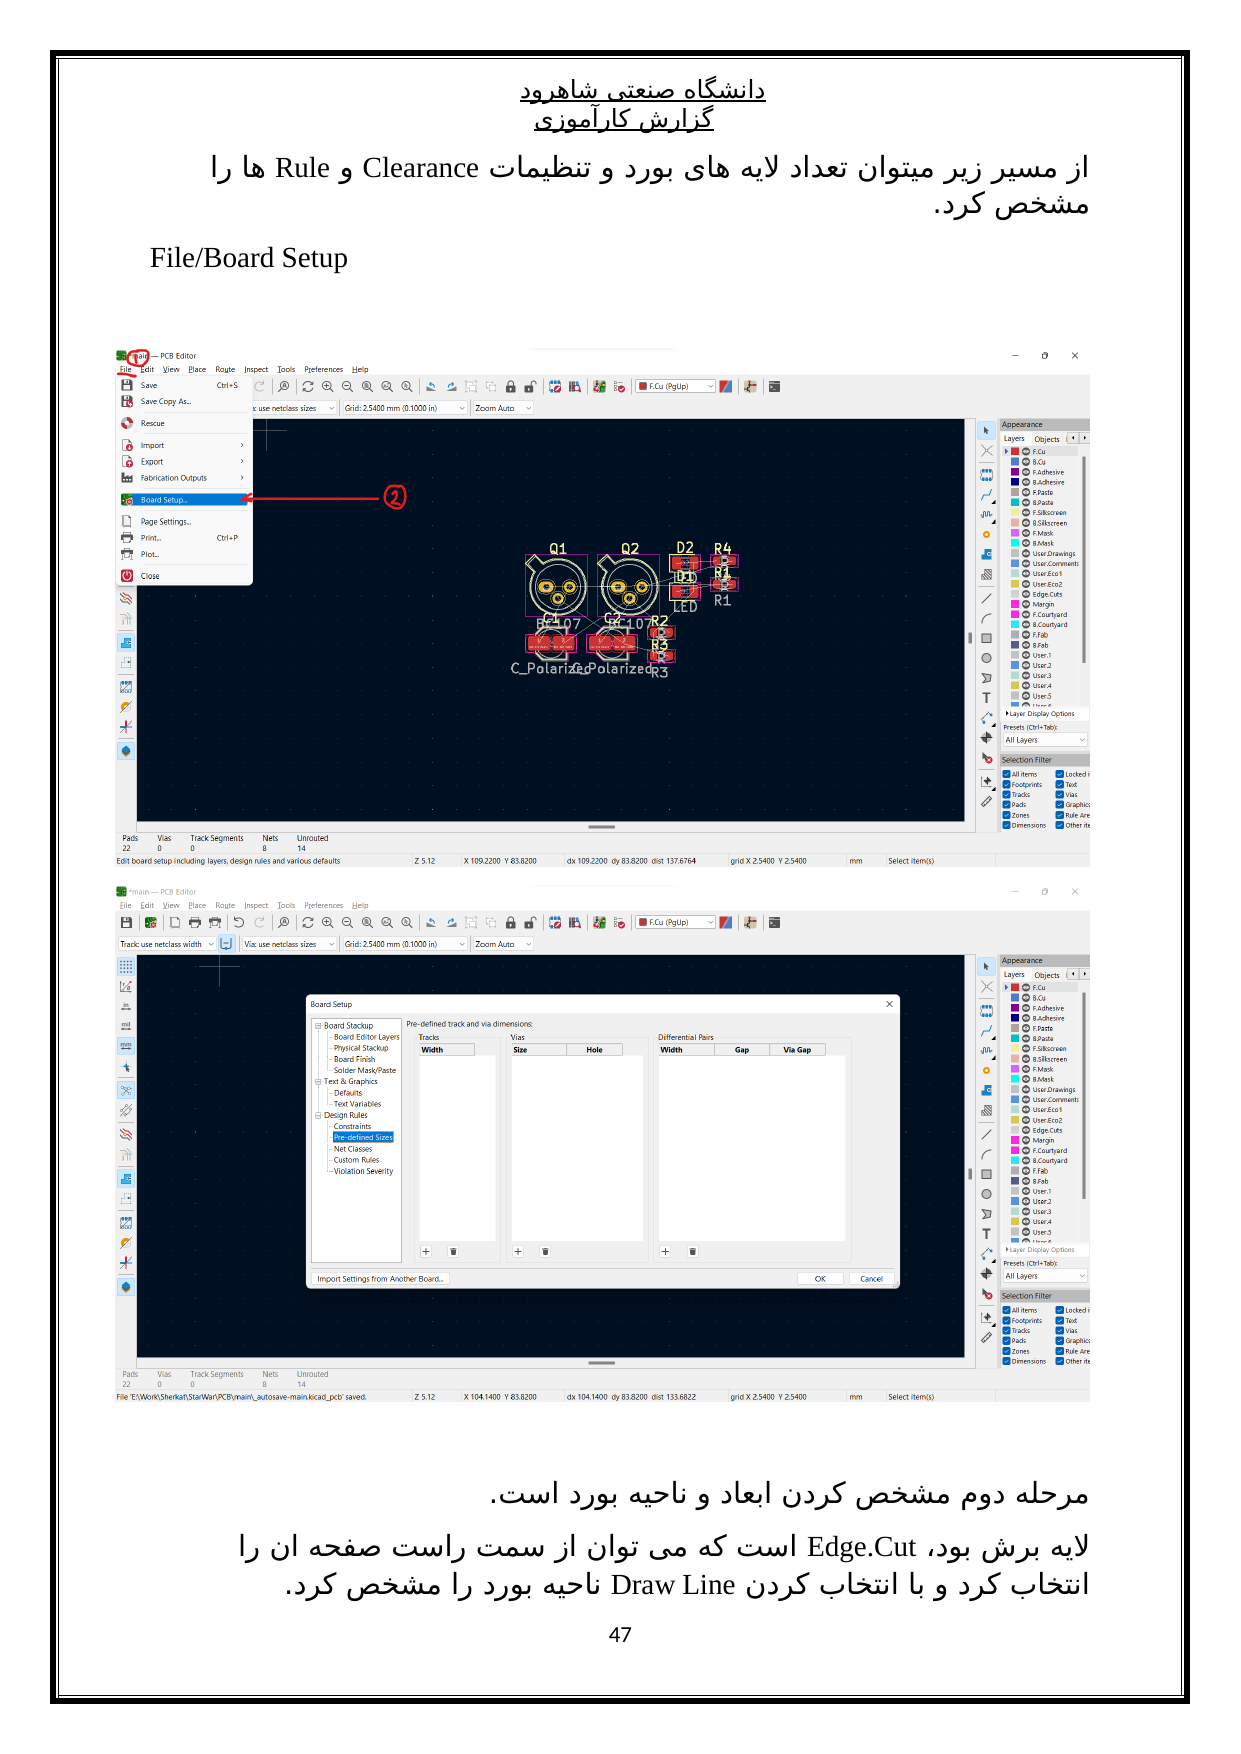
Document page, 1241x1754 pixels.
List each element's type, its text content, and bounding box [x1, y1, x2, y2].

text مرحله دوم مشخص کردن ابعاد و ناحیه بورد است. [150, 1476, 1090, 1510]
picture [115, 348, 1090, 867]
text از مسیر زیر میتوان تعداد لایه های بورد و تنظیمات Clearance و Rule ها را مشخص کرد. [150, 150, 1090, 221]
picture [115, 885, 1090, 1402]
text لایه برش بود، Edge.Cut است که می توان از سمت راست صفحه ان را انتخاب کرد و با انتخاب کردن Draw Line ناحیه بورد را مشخص کرد. [150, 1529, 1090, 1602]
text File/Board Setup [150, 240, 1090, 274]
